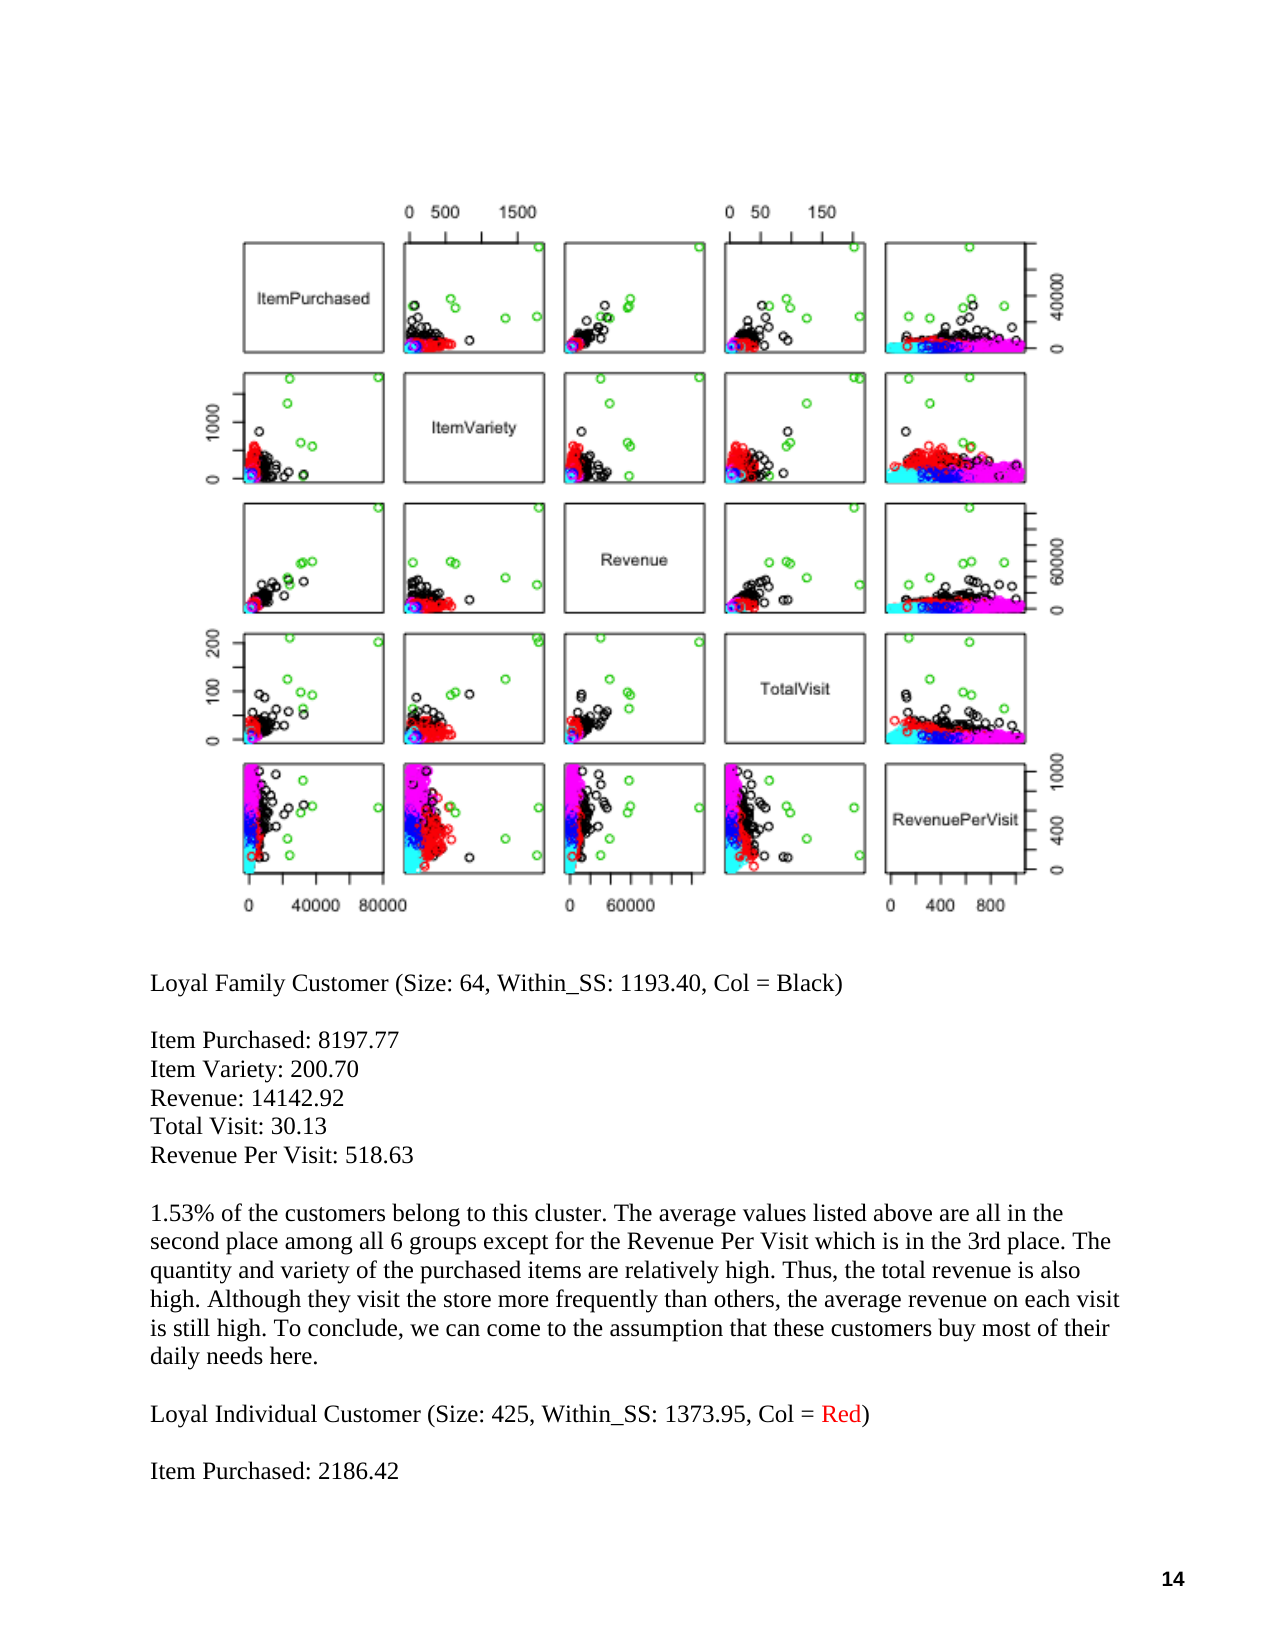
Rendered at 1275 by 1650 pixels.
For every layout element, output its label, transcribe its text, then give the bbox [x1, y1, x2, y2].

text Item Purchased: 2186.42 [150, 1456, 1125, 1485]
text Item Purchased: 8197.77 [150, 1025, 1125, 1054]
picture [150, 150, 1120, 968]
text 1.53% of the customers belong to this cluster. The average values listed above are all in the second place among all 6 groups except for the Revenue Per Visit which is in the 3rd place. The quantity and variety of the purchased items are relatively high. Thus, the total revenue is also high. Although they visit the store more frequently than others, the average revenue on each visit is still high. To conclude, we can come to the assumption that these customers buy most of their daily needs here. [150, 1198, 1125, 1370]
text Revenue Per Visit: 518.63 [150, 1140, 1125, 1169]
text Total Visit: 30.13 [150, 1111, 1125, 1140]
text Loyal Individual Customer (Size: 425, Within_SS: 1373.95, Col = Red) [150, 1399, 1125, 1428]
text Loyal Family Customer (Size: 64, Within_SS: 1193.40, Col = Black) [150, 968, 1125, 996]
text Item Variety: 200.70 [150, 1054, 1125, 1083]
text Revenue: 14142.92 [150, 1083, 1125, 1111]
